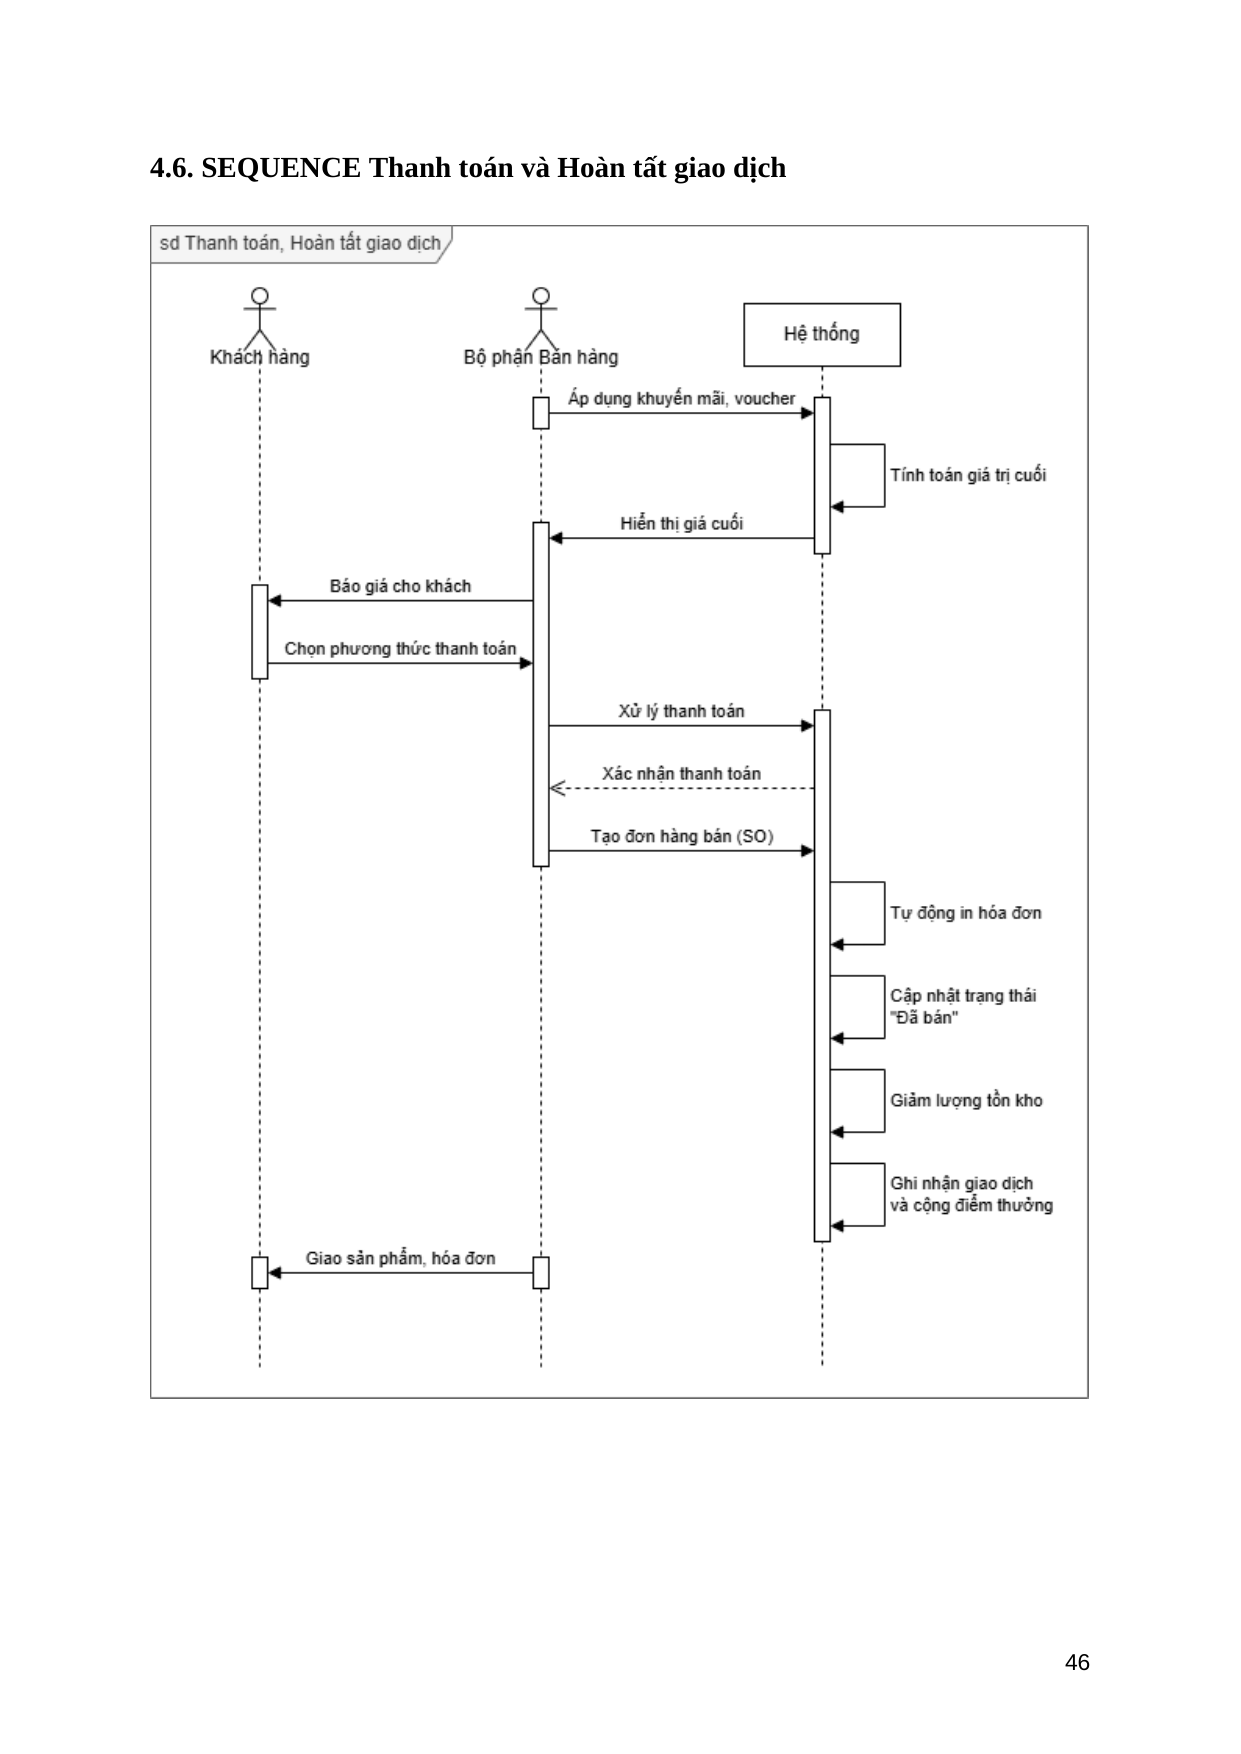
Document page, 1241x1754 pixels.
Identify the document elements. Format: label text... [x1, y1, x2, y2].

subtitle 4.6. SEQUENCE Thanh toán và Hoàn tất giao dịch [150, 150, 1090, 183]
picture [150, 225, 1089, 1399]
